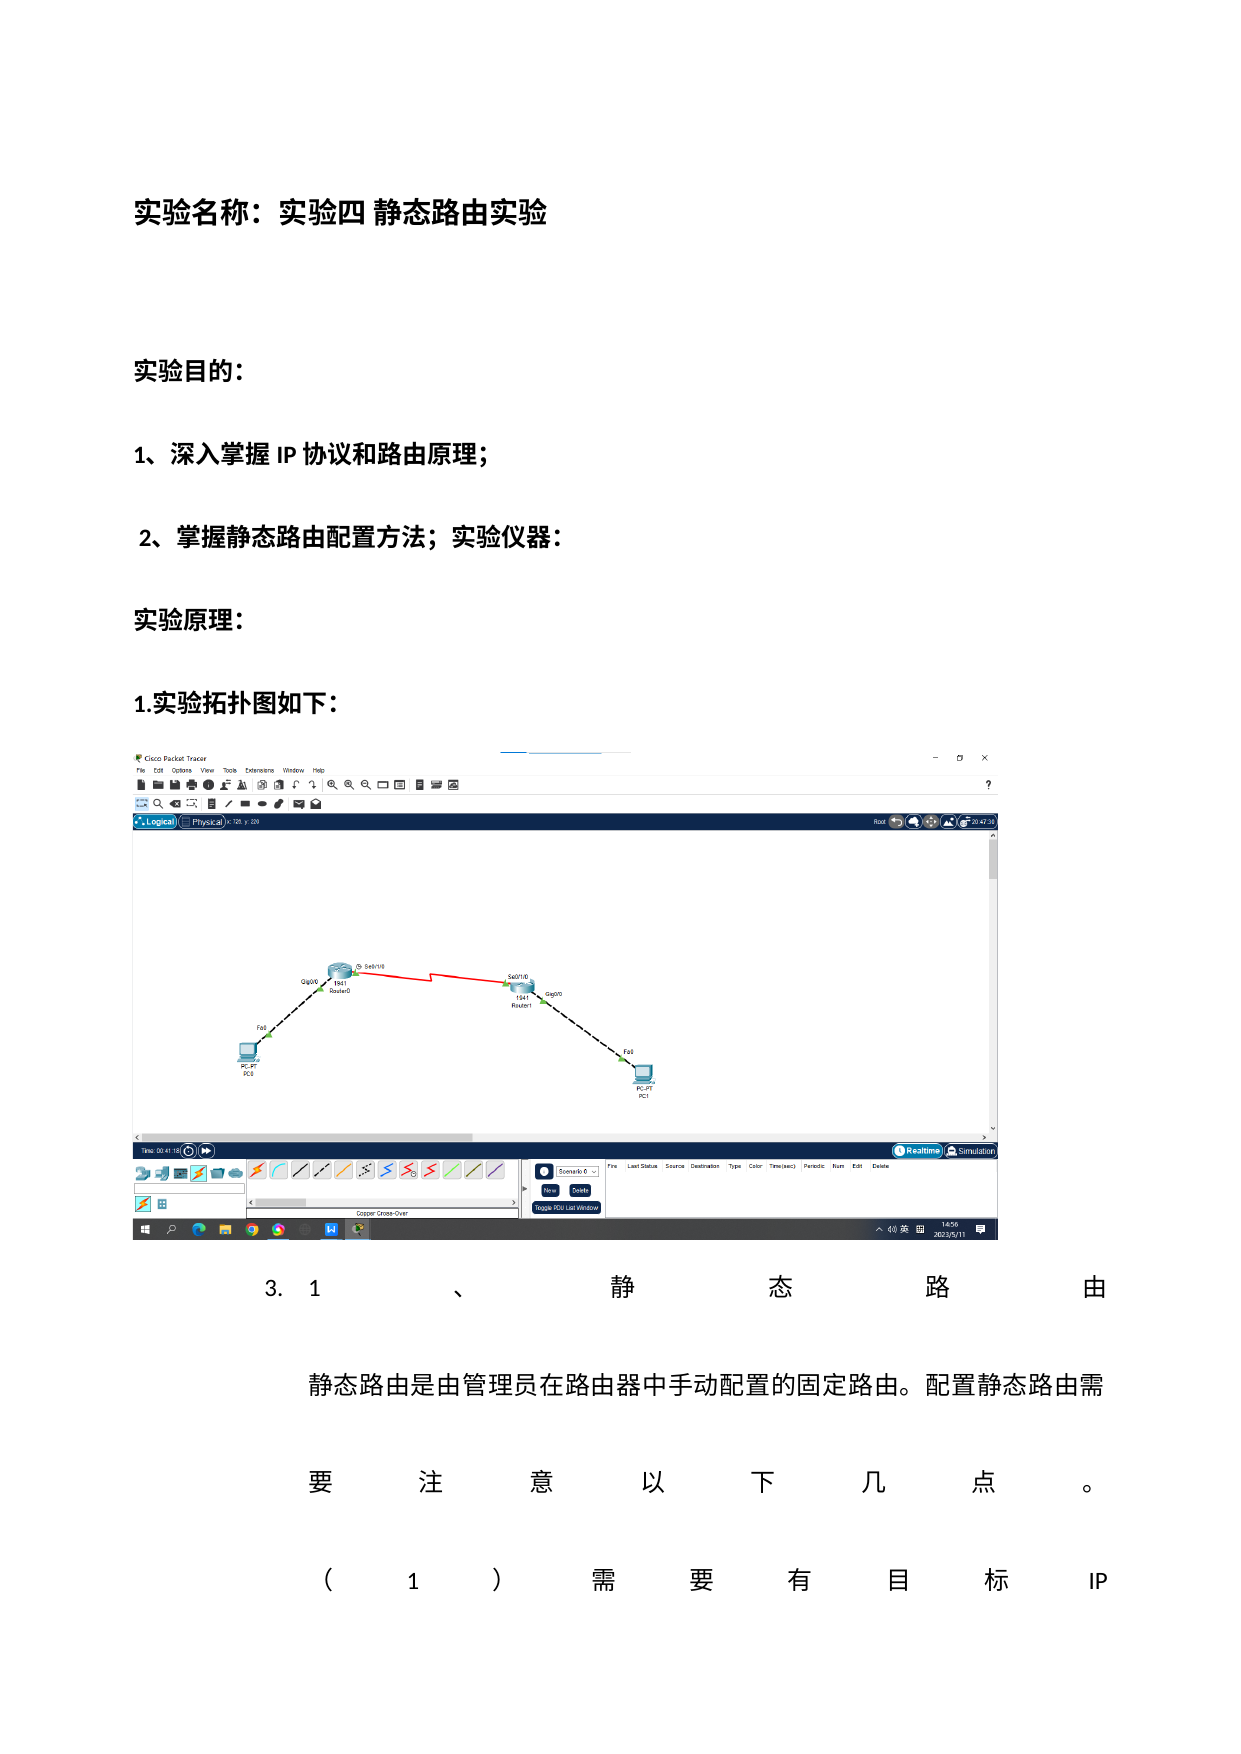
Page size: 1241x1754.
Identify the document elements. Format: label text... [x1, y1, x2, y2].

picture [132, 752, 998, 1240]
text 1、深入掌握 IP 协议和路由原理； [133, 420, 1107, 485]
text 实验原理： [133, 586, 1107, 651]
text 实验目的： [133, 337, 1107, 402]
text 2、掌握静态路由配置方法；实验仪器： [133, 503, 1107, 568]
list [264, 1253, 1107, 1611]
text 1.实验拓扑图如下： [133, 669, 1107, 734]
subtitle 实验名称：实验四 静态路由实验 [133, 178, 1107, 243]
